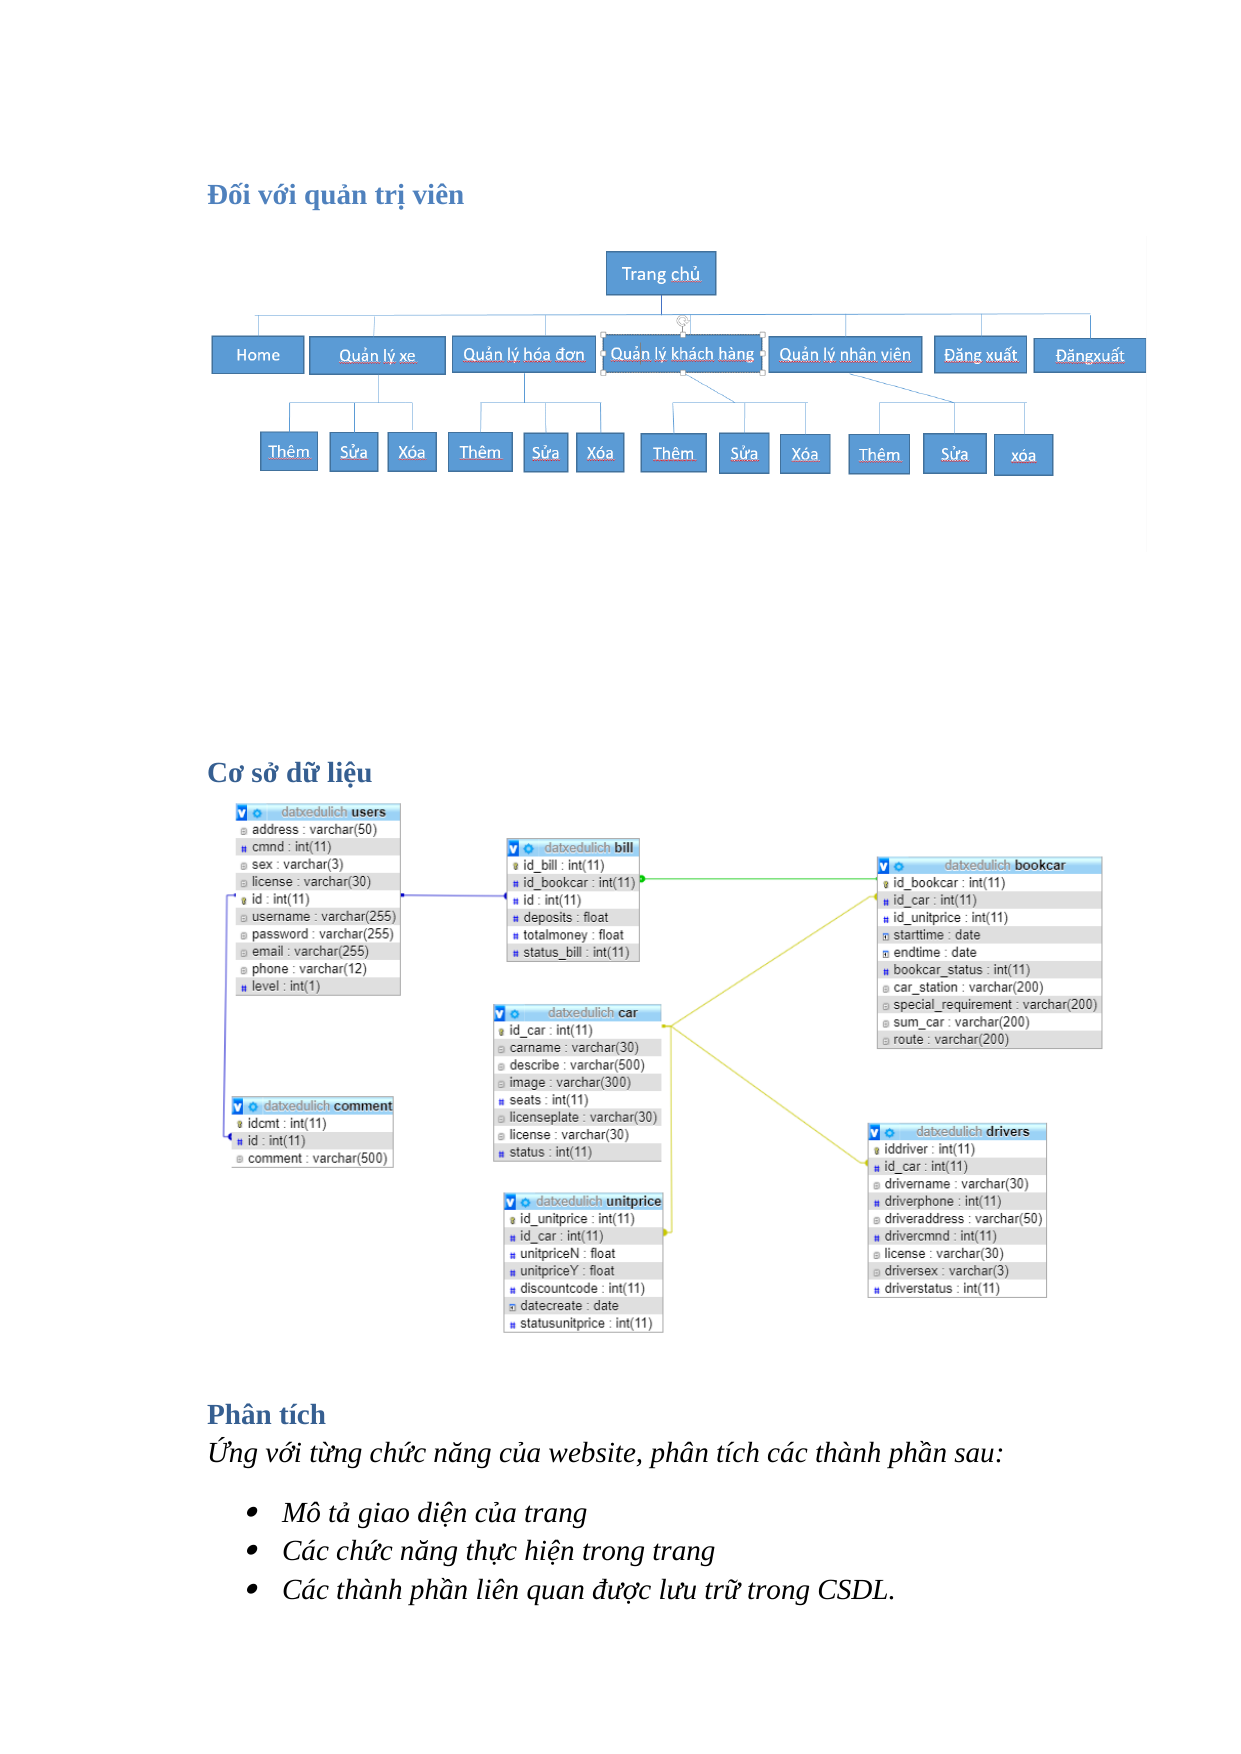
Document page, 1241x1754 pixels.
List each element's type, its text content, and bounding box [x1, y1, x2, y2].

list Các chức năng thực hiện trong trang [244, 1533, 1122, 1567]
picture [206, 793, 1123, 1342]
list Mô tả giao diện của trang [244, 1495, 1122, 1528]
picture [206, 236, 1147, 552]
text Ứng với từng chức năng của website, phân tích các thành phần sau: [207, 1436, 1122, 1469]
text Cơ sở dữ liệu [207, 755, 1122, 788]
list Đối với quản trị viên [207, 177, 1122, 211]
text Phân tích [207, 1397, 1122, 1431]
list Các thành phần liên quan được lưu trữ trong CSDL. [244, 1572, 1122, 1606]
